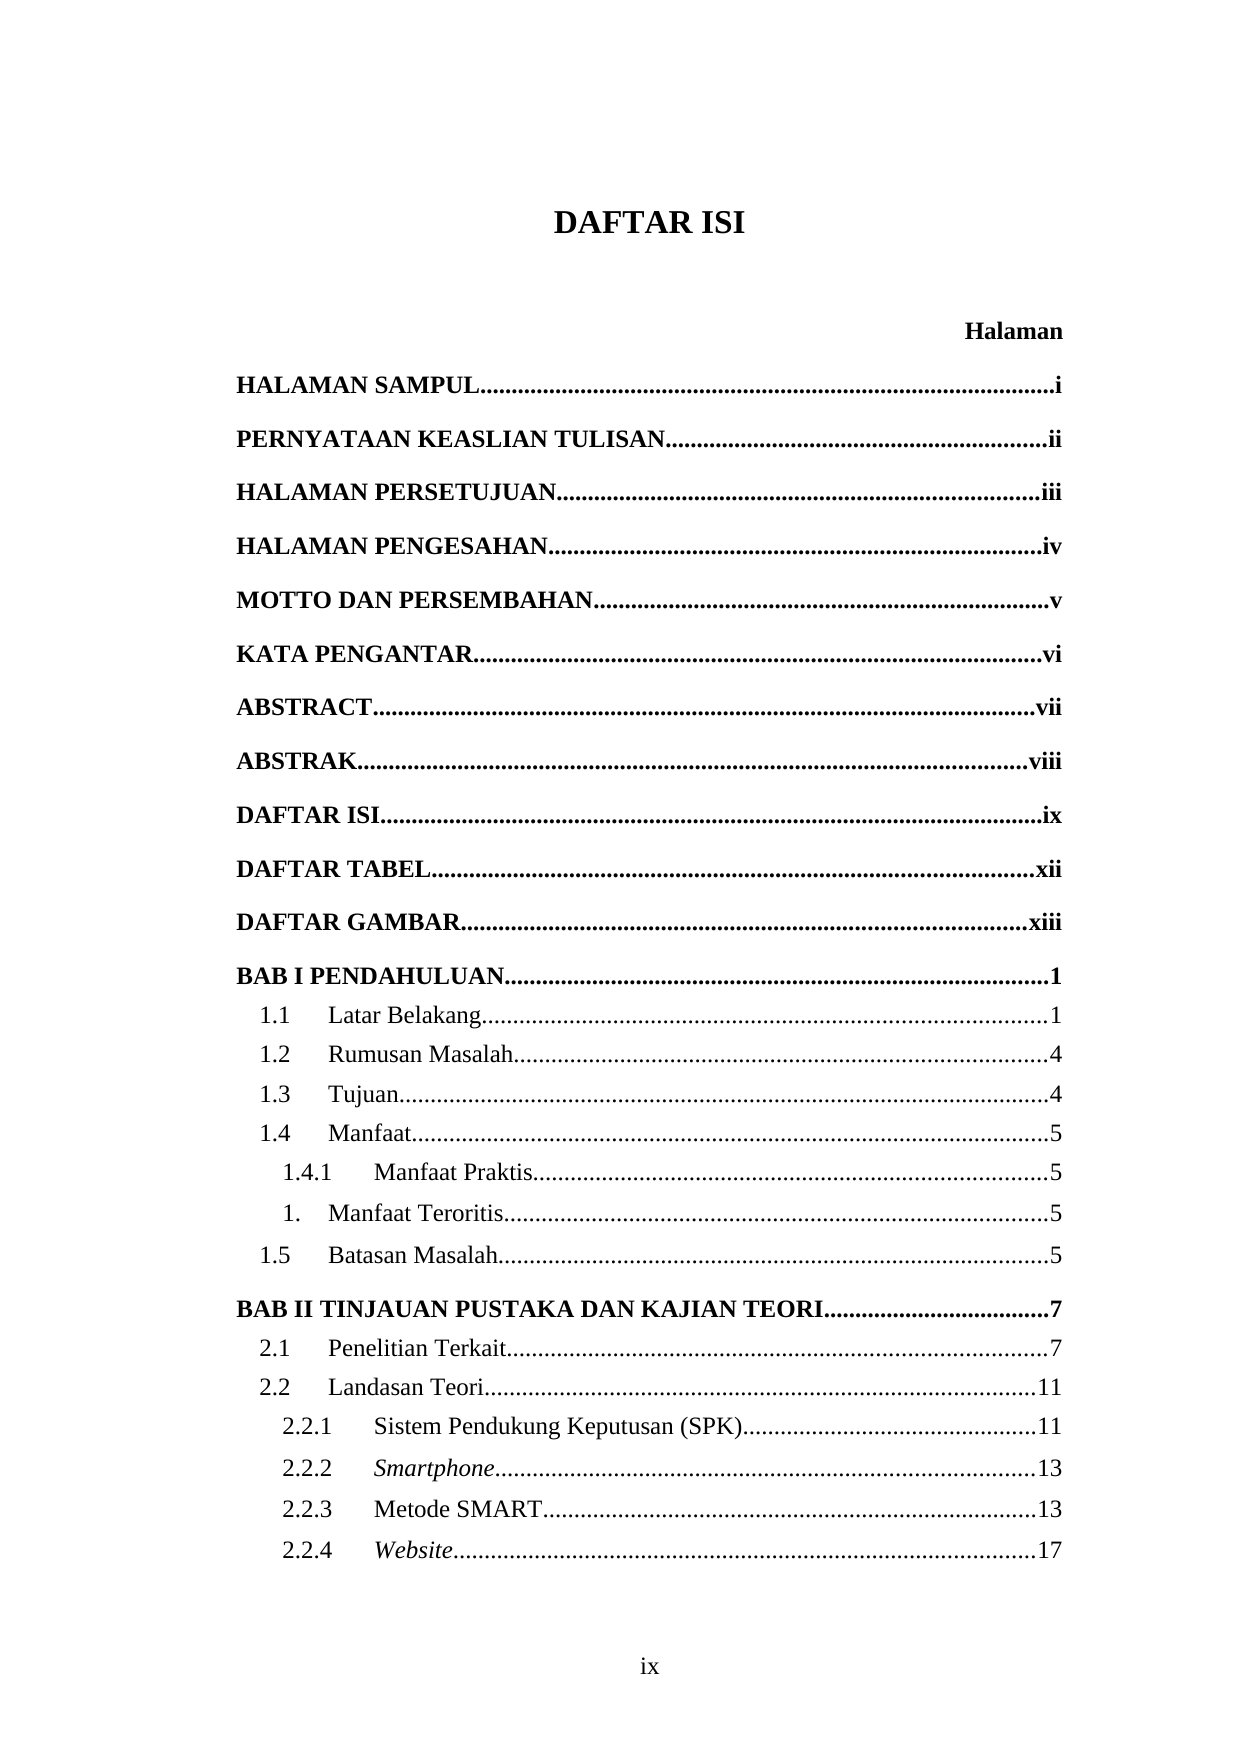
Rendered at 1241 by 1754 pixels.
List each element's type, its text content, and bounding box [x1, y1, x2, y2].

subtitle DAFTAR ISI [236, 202, 1063, 241]
